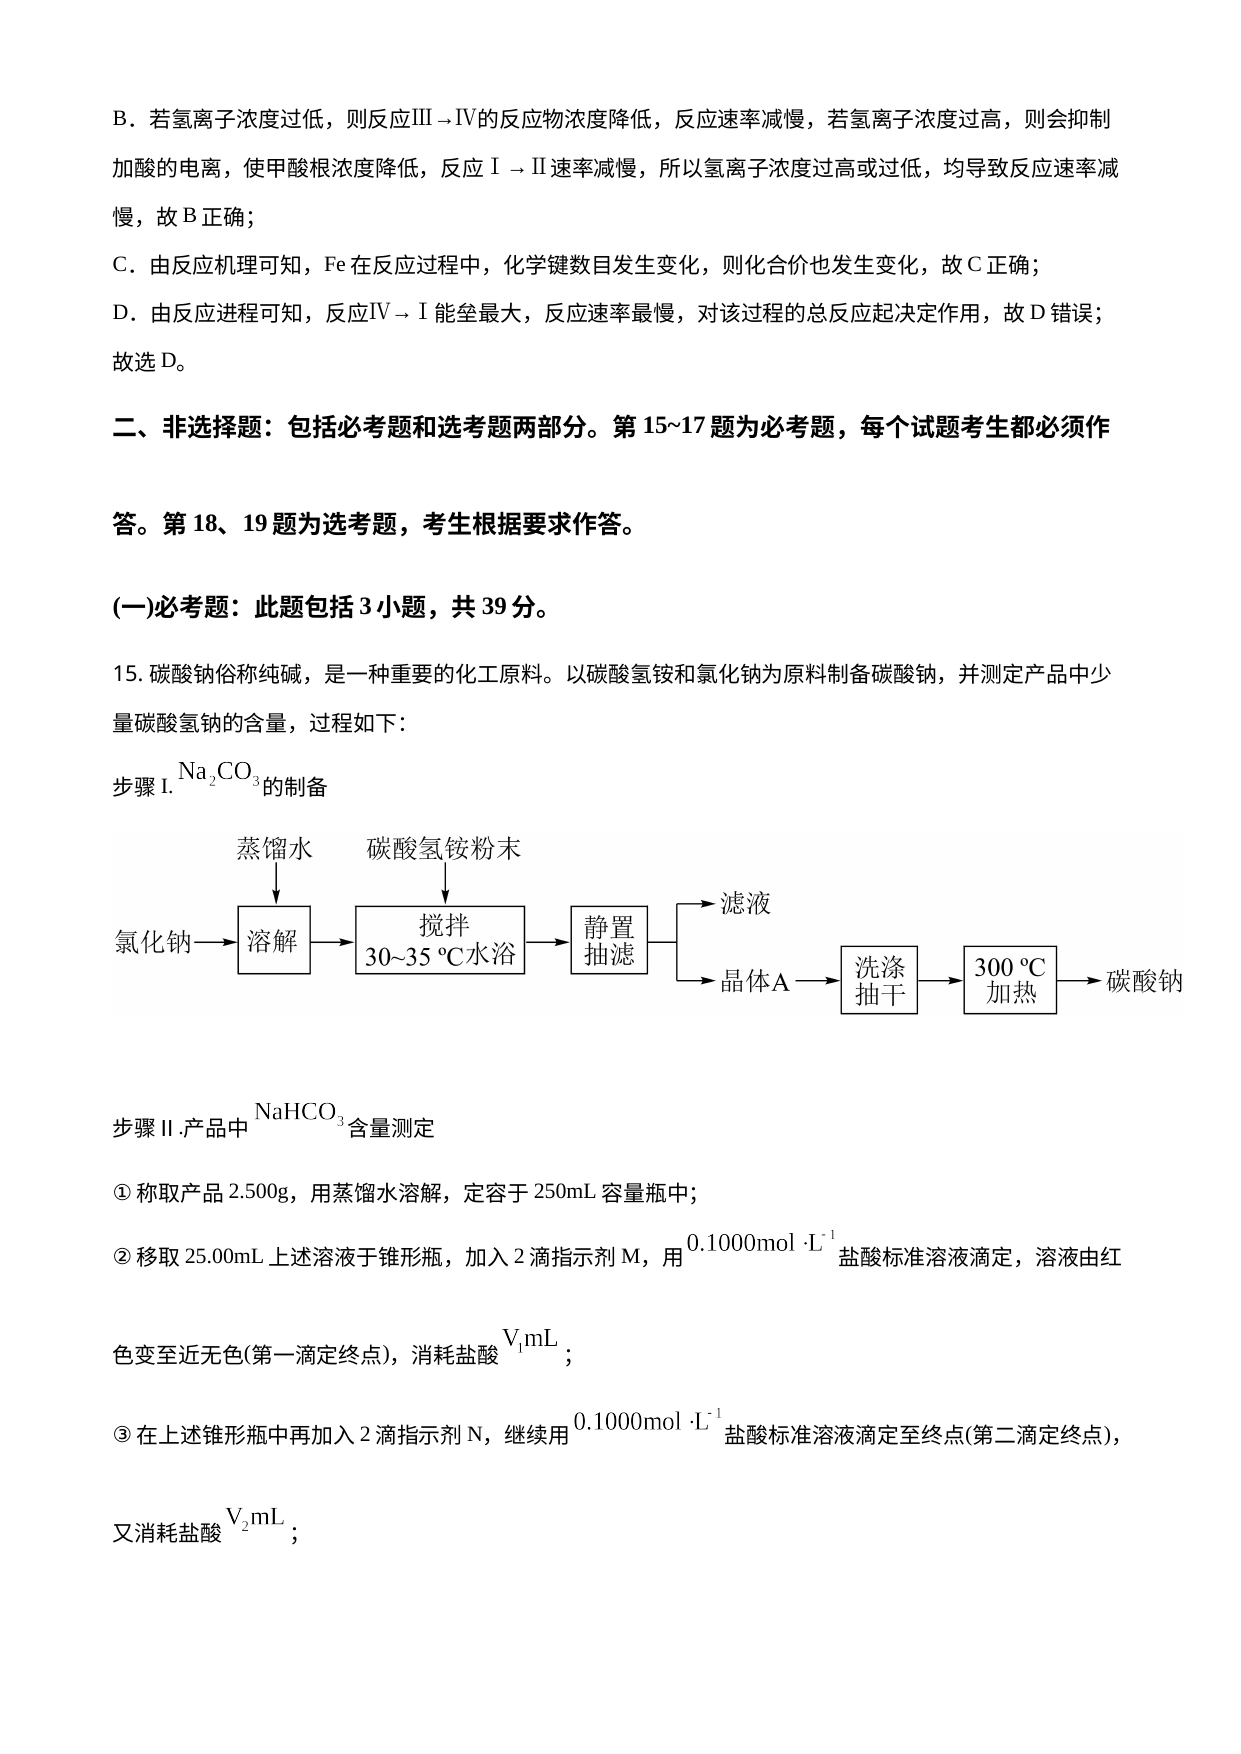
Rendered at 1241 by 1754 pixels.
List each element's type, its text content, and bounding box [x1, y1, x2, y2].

text ③在上述锥形瓶中再加入2滴指示剂N，继续用盐酸标准溶液滴定至终点(第二滴定终点)，又消耗盐酸； [112, 1402, 1128, 1564]
picture [112, 834, 1185, 1016]
text C．由反应机理可知，Fe在反应过程中，化学键数目发生变化，则化合价也发生变化，故C正确； [112, 248, 1128, 280]
text ②移取25.00mL上述溶液于锥形瓶，加入2滴指示剂M，用盐酸标准溶液滴定，溶液由红色变至近无色(第一滴定终点)，消耗盐酸； [112, 1223, 1128, 1386]
text (一)必考题：此题包括3小题，共39分。 [112, 573, 1128, 638]
text D．由反应进程可知，反应Ⅳ→Ⅰ能垒最大，反应速率最慢，对该过程的总反应起决定作用，故D错误； [112, 296, 1128, 328]
text 二、非选择题：包括必考题和选考题两部分。第15~17题为必考题，每个试题考生都必须作答。第18、19题为选考题，考生根据要求作答。 [112, 393, 1128, 555]
text 故选D。 [112, 344, 1128, 377]
text 步骤I.的制备 [112, 753, 1128, 818]
text 15. 碳酸钠俗称纯碱，是一种重要的化工原料。以碳酸氢铵和氯化钠为原料制备碳酸钠，并测定产品中少量碳酸氢钠的含量，过程如下： [112, 656, 1128, 738]
text ①称取产品2.500g，用蒸馏水溶解，定容于250mL容量瓶中； [112, 1175, 1128, 1208]
text 步骤Ⅱ.产品中含量测定 [112, 1094, 1128, 1159]
text B．若氢离子浓度过低，则反应Ⅲ→Ⅳ的反应物浓度降低，反应速率减慢，若氢离子浓度过高，则会抑制加酸的电离，使甲酸根浓度降低，反应Ⅰ→Ⅱ速率减慢，所以氢离子浓度过高或过低，均导致反应速率减慢，故B正确； [112, 102, 1128, 232]
